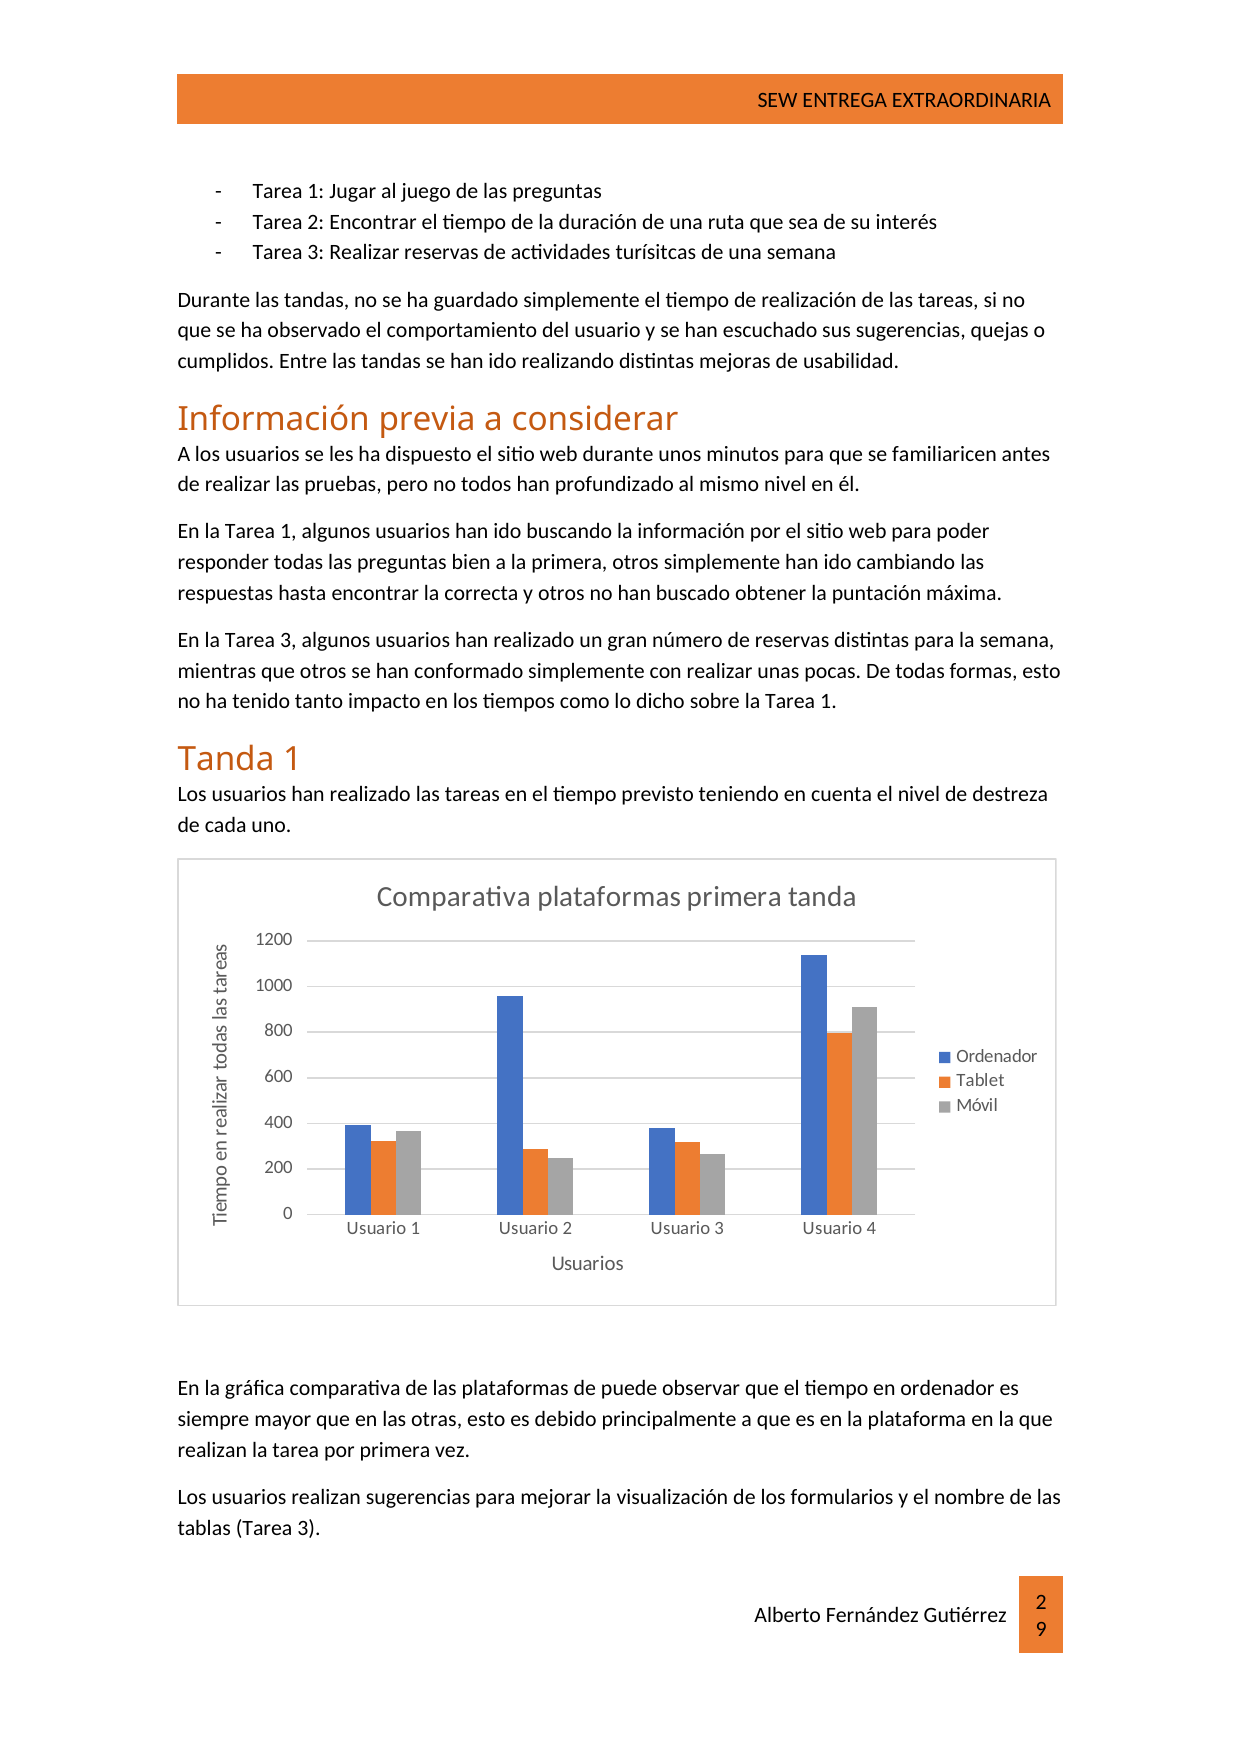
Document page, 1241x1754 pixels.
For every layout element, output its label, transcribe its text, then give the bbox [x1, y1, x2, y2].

text Durante las tandas, no se ha guardado simplemente el tiempo de realización de las tareas, si no que se ha observado el comportamiento del usuario y se han escuchado sus sugerencias, quejas o cumplidos. Entre las tandas se han ido realizando distintas mejoras de usabilidad. [177, 286, 1063, 374]
text En la Tarea 3, algunos usuarios han realizado un gran número de reservas distintas para la semana, mientras que otros se han conformado simplemente con realizar unas pocas. De todas formas, esto no ha tenido tanto impacto en los tiempos como lo dicho sobre la Tarea 1. [177, 626, 1063, 714]
text Los usuarios realizan sugerencias para mejorar la visualización de los formularios y el nombre de las tablas (Tarea 3). [177, 1483, 1063, 1540]
subtitle Información previa a considerar [177, 394, 1063, 440]
text En la Tarea 1, algunos usuarios han ido buscando la información por el sitio web para poder responder todas las preguntas bien a la primera, otros simplemente han ido cambiando las respuestas hasta encontrar la correcta y otros no han buscado obtener la puntación máxima. [177, 518, 1063, 606]
list Tarea 3: Realizar reservas de actividades turísitcas de una semana [215, 238, 1063, 265]
list Tarea 2: Encontrar el tiempo de la duración de una ruta que sea de su interés [215, 208, 1063, 234]
list Tarea 1: Jugar al juego de las preguntas [215, 177, 1063, 204]
subtitle Tanda 1 [177, 735, 1063, 780]
text Los usuarios han realizado las tareas en el tiempo previsto teniendo en cuenta el nivel de destreza de cada uno. [177, 780, 1063, 837]
text En la gráfica comparativa de las plataformas de puede observar que el tiempo en ordenador es siempre mayor que en las otras, esto es debido principalmente a que es en la plataforma en la que realizan la tarea por primera vez. [177, 1374, 1063, 1462]
text A los usuarios se les ha dispuesto el sitio web durante unos minutos para que se familiaricen antes de realizar las pruebas, pero no todos han profundizado al mismo nivel en él. [177, 440, 1063, 497]
